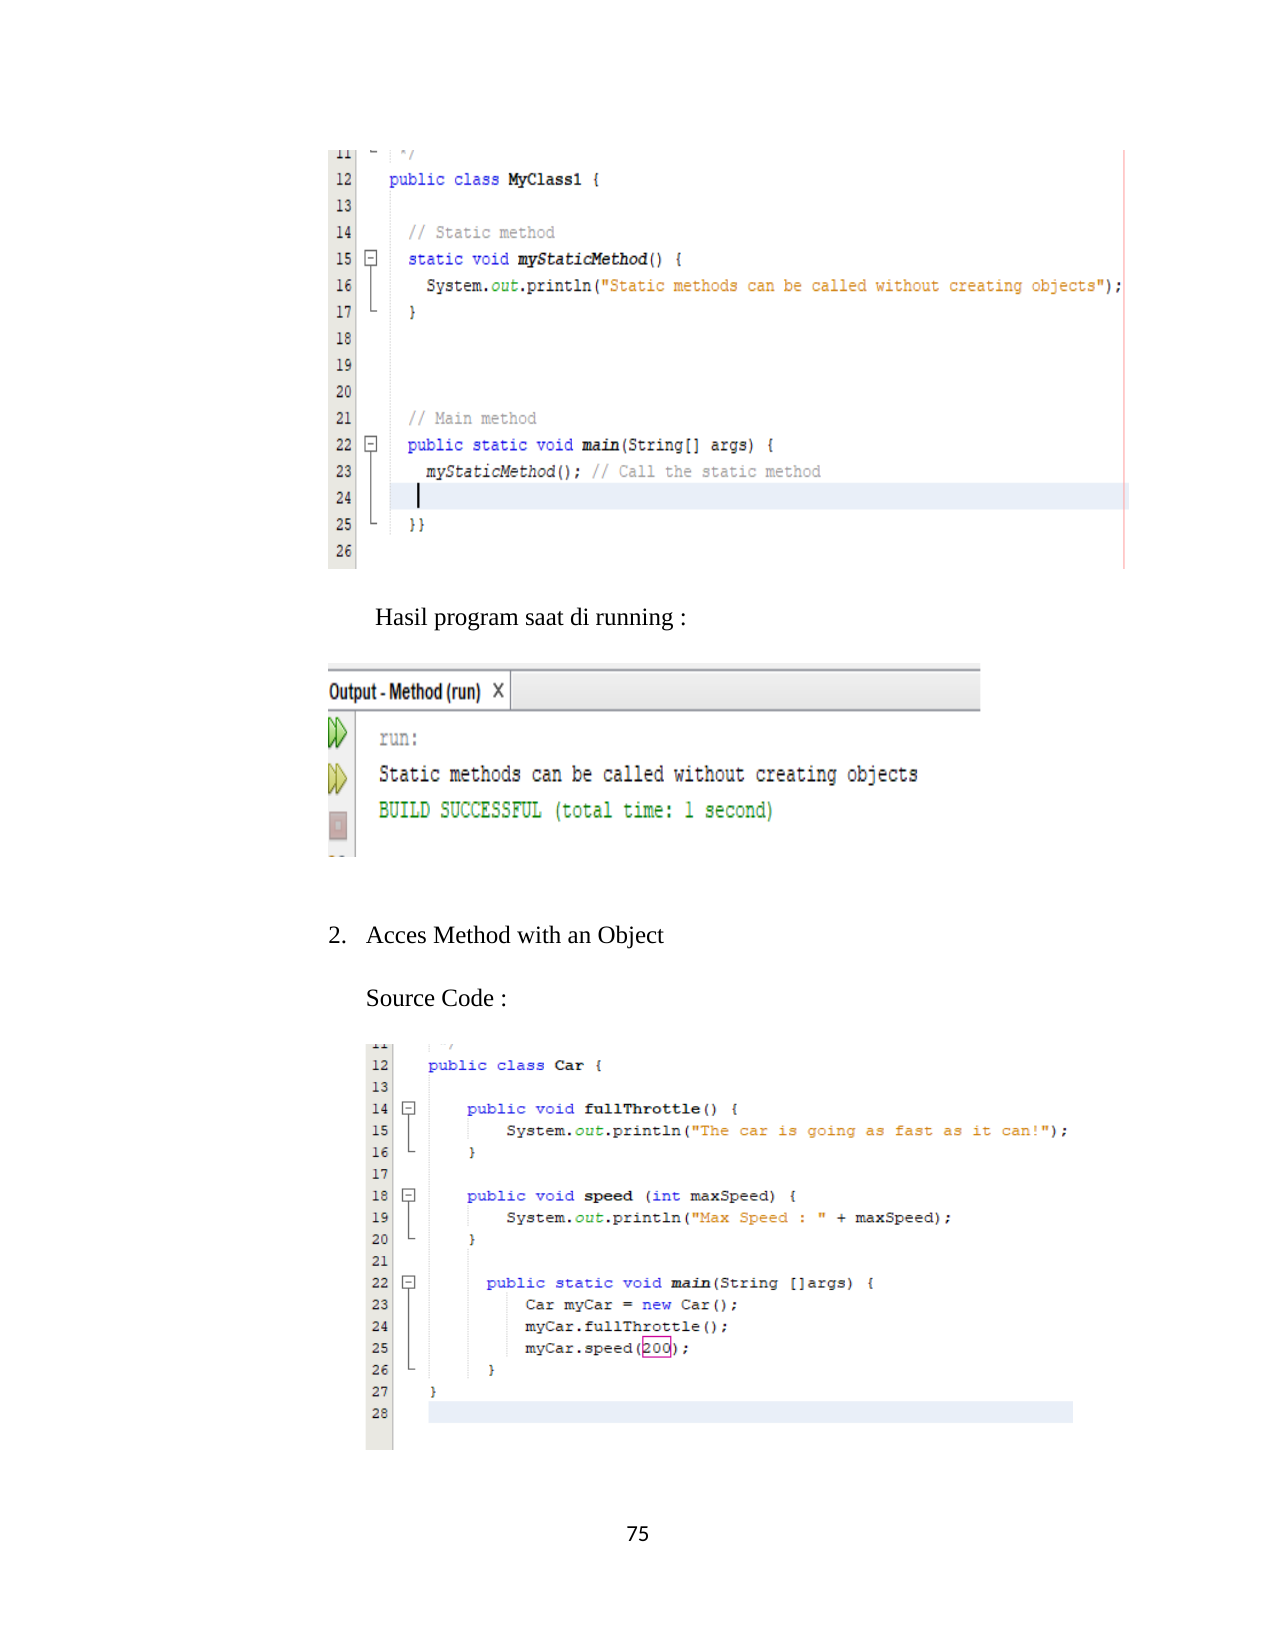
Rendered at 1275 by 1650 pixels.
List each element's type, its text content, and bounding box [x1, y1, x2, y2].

picture [328, 150, 1129, 569]
list Source Code : [366, 983, 1125, 1011]
picture [365, 1044, 1073, 1450]
picture [328, 663, 981, 857]
list Hasil program saat di running : [328, 602, 1125, 631]
list Acces Method with an Object [328, 921, 1125, 949]
